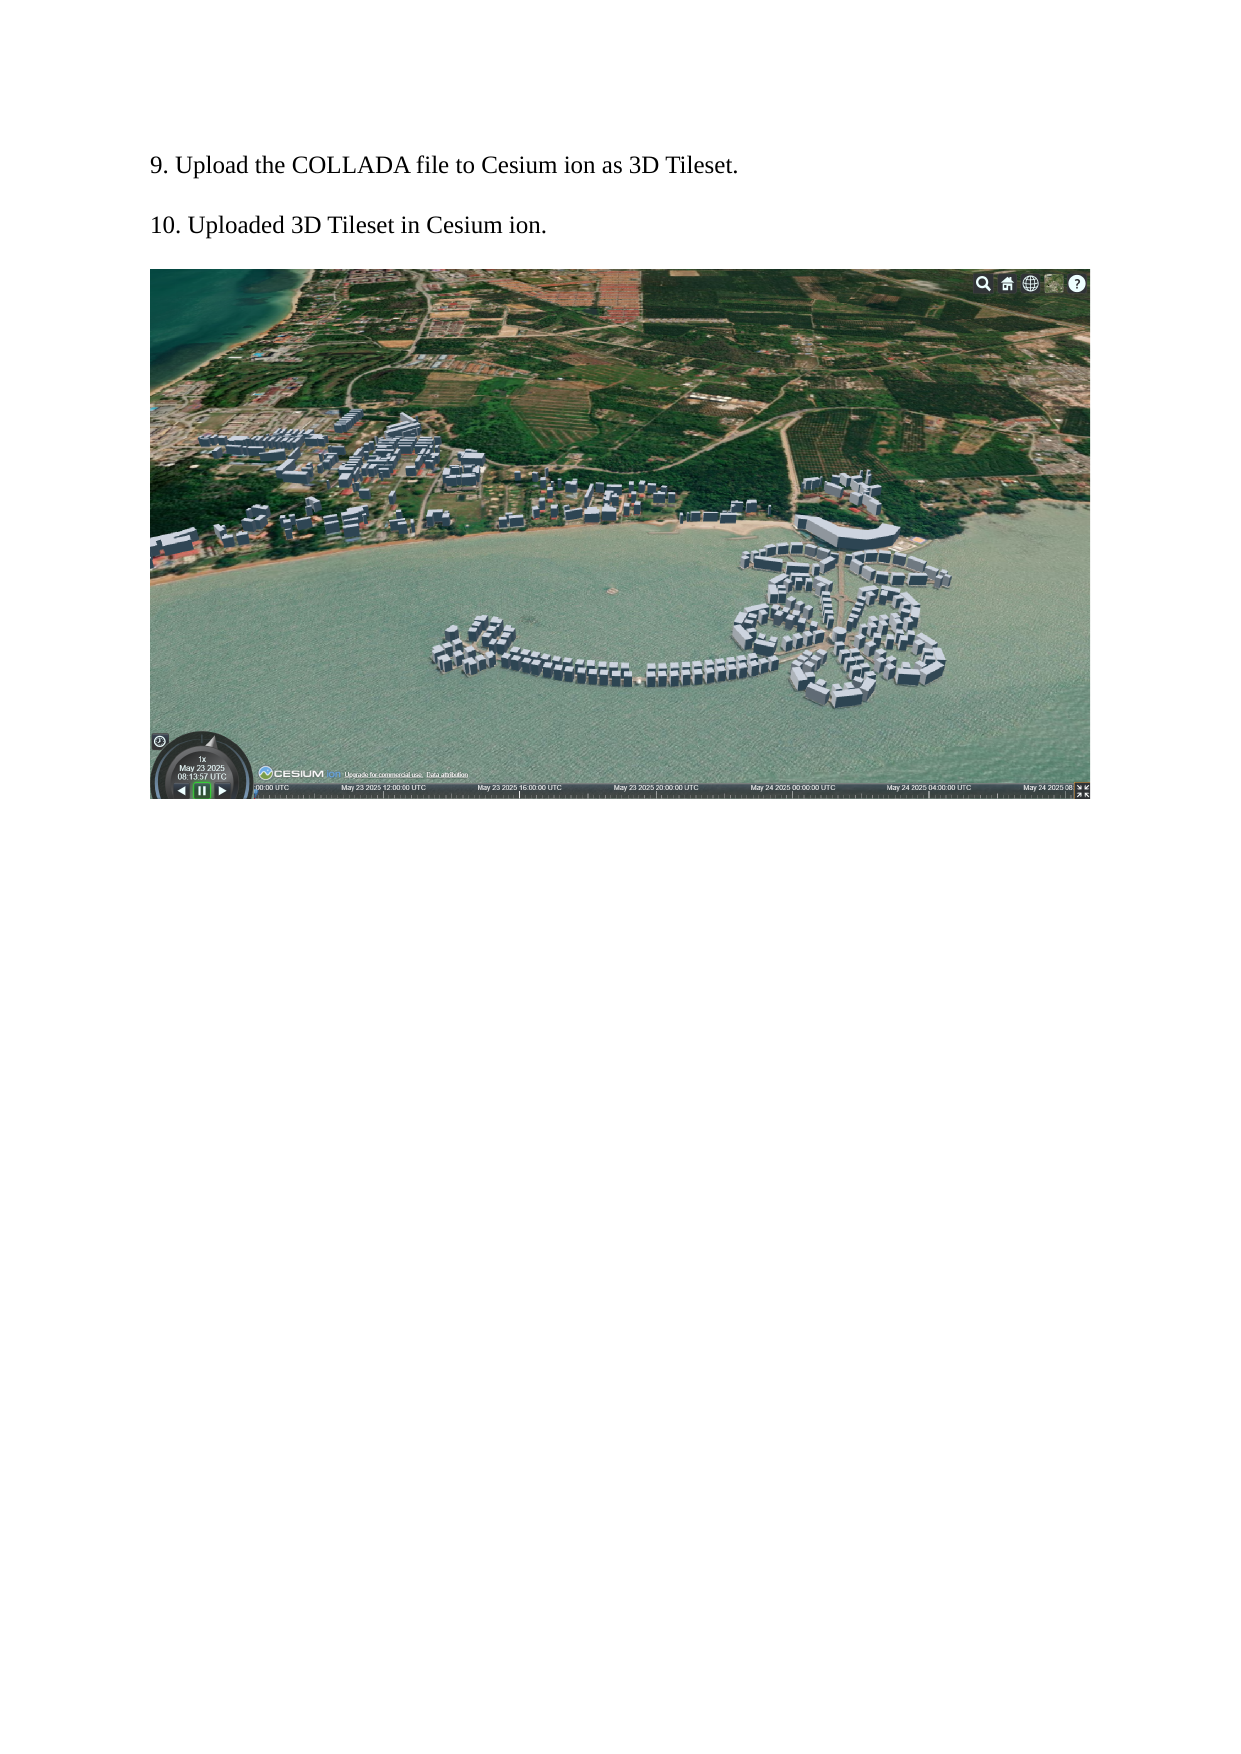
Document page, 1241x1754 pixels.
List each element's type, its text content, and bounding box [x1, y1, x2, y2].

text 10. Uploaded 3D Tileset in Cesium ion. [150, 210, 1090, 238]
text 9. Upload the COLLADA file to Cesium ion as 3D Tileset. [150, 150, 1090, 179]
picture [150, 269, 1091, 799]
